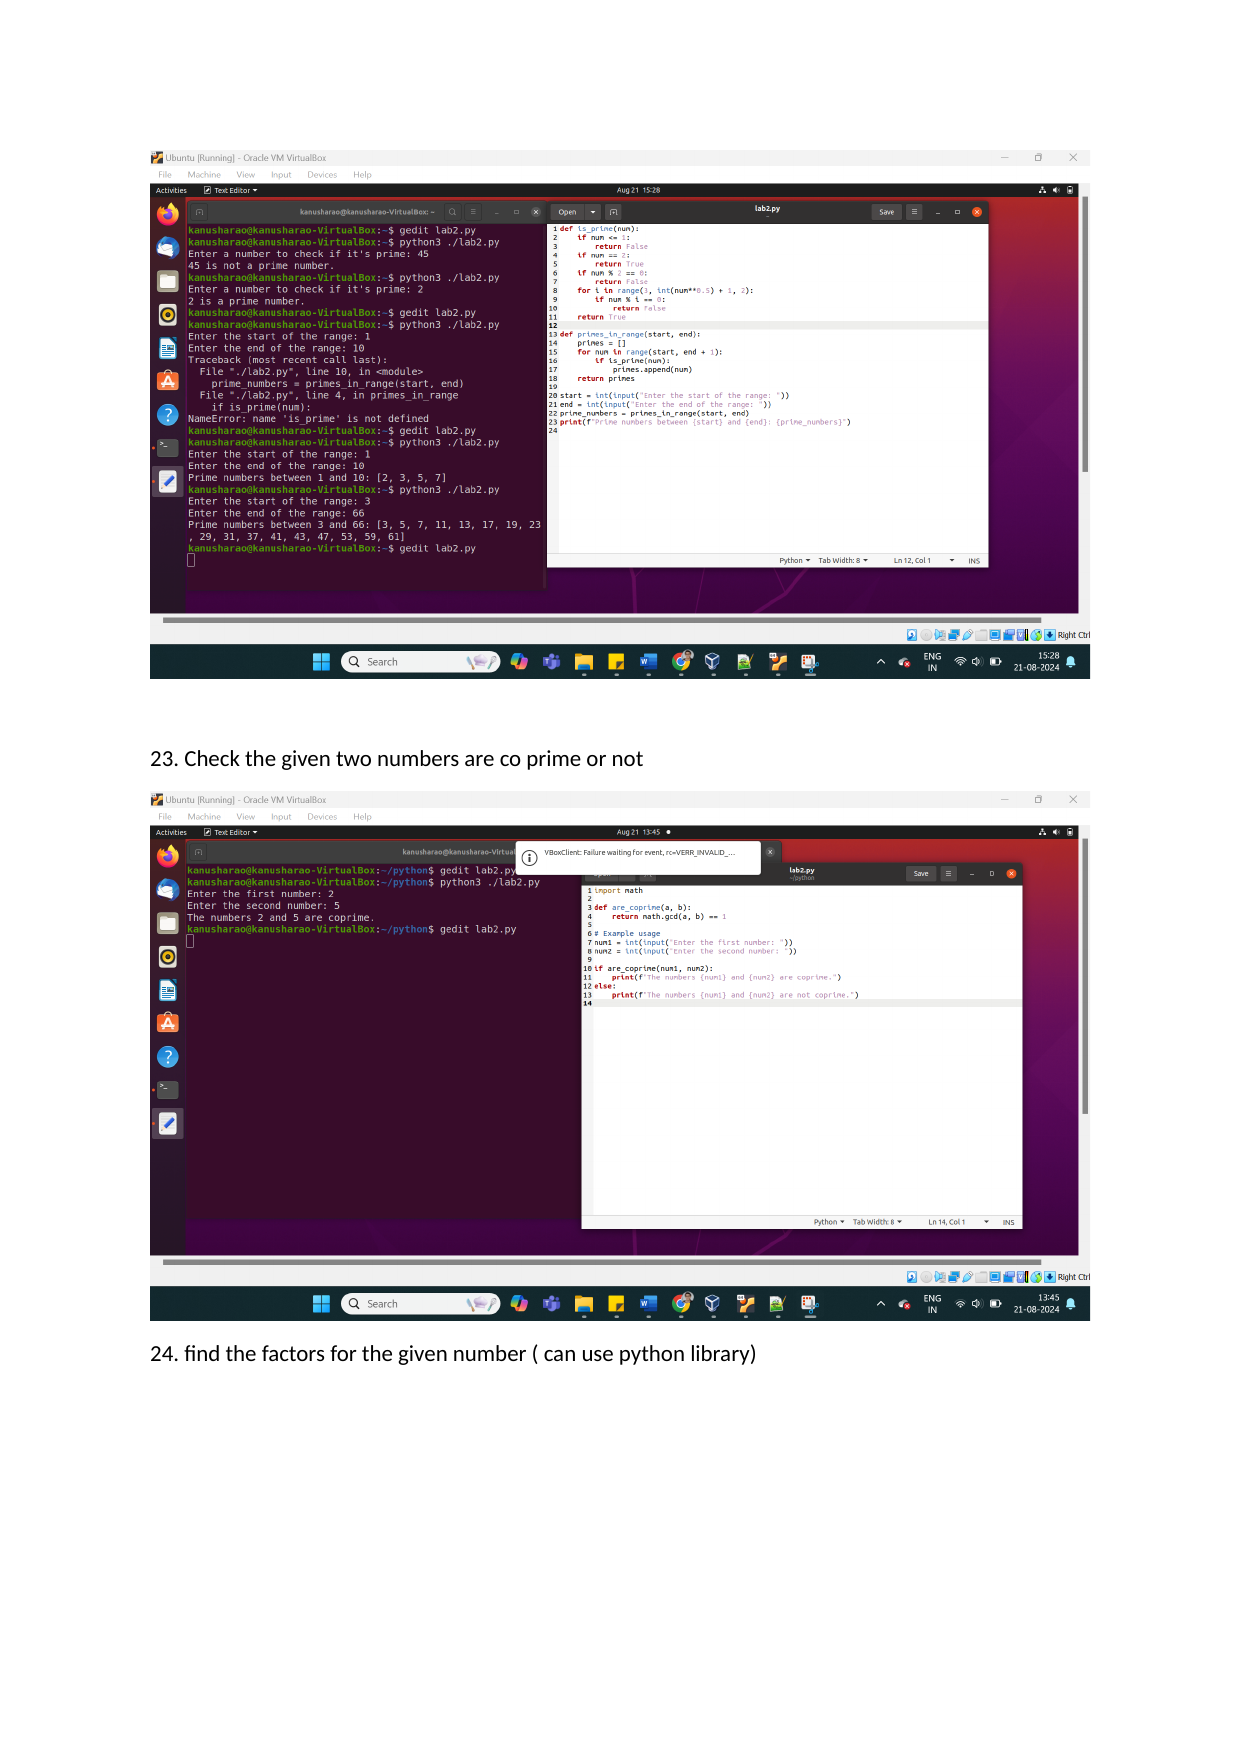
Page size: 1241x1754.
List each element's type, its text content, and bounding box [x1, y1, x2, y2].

picture [150, 150, 1091, 679]
text 23. Check the given two numbers are co prime or not [150, 744, 1090, 773]
text 24. find the factors for the given number ( can use python library) [150, 1339, 1090, 1367]
picture [150, 791, 1091, 1321]
